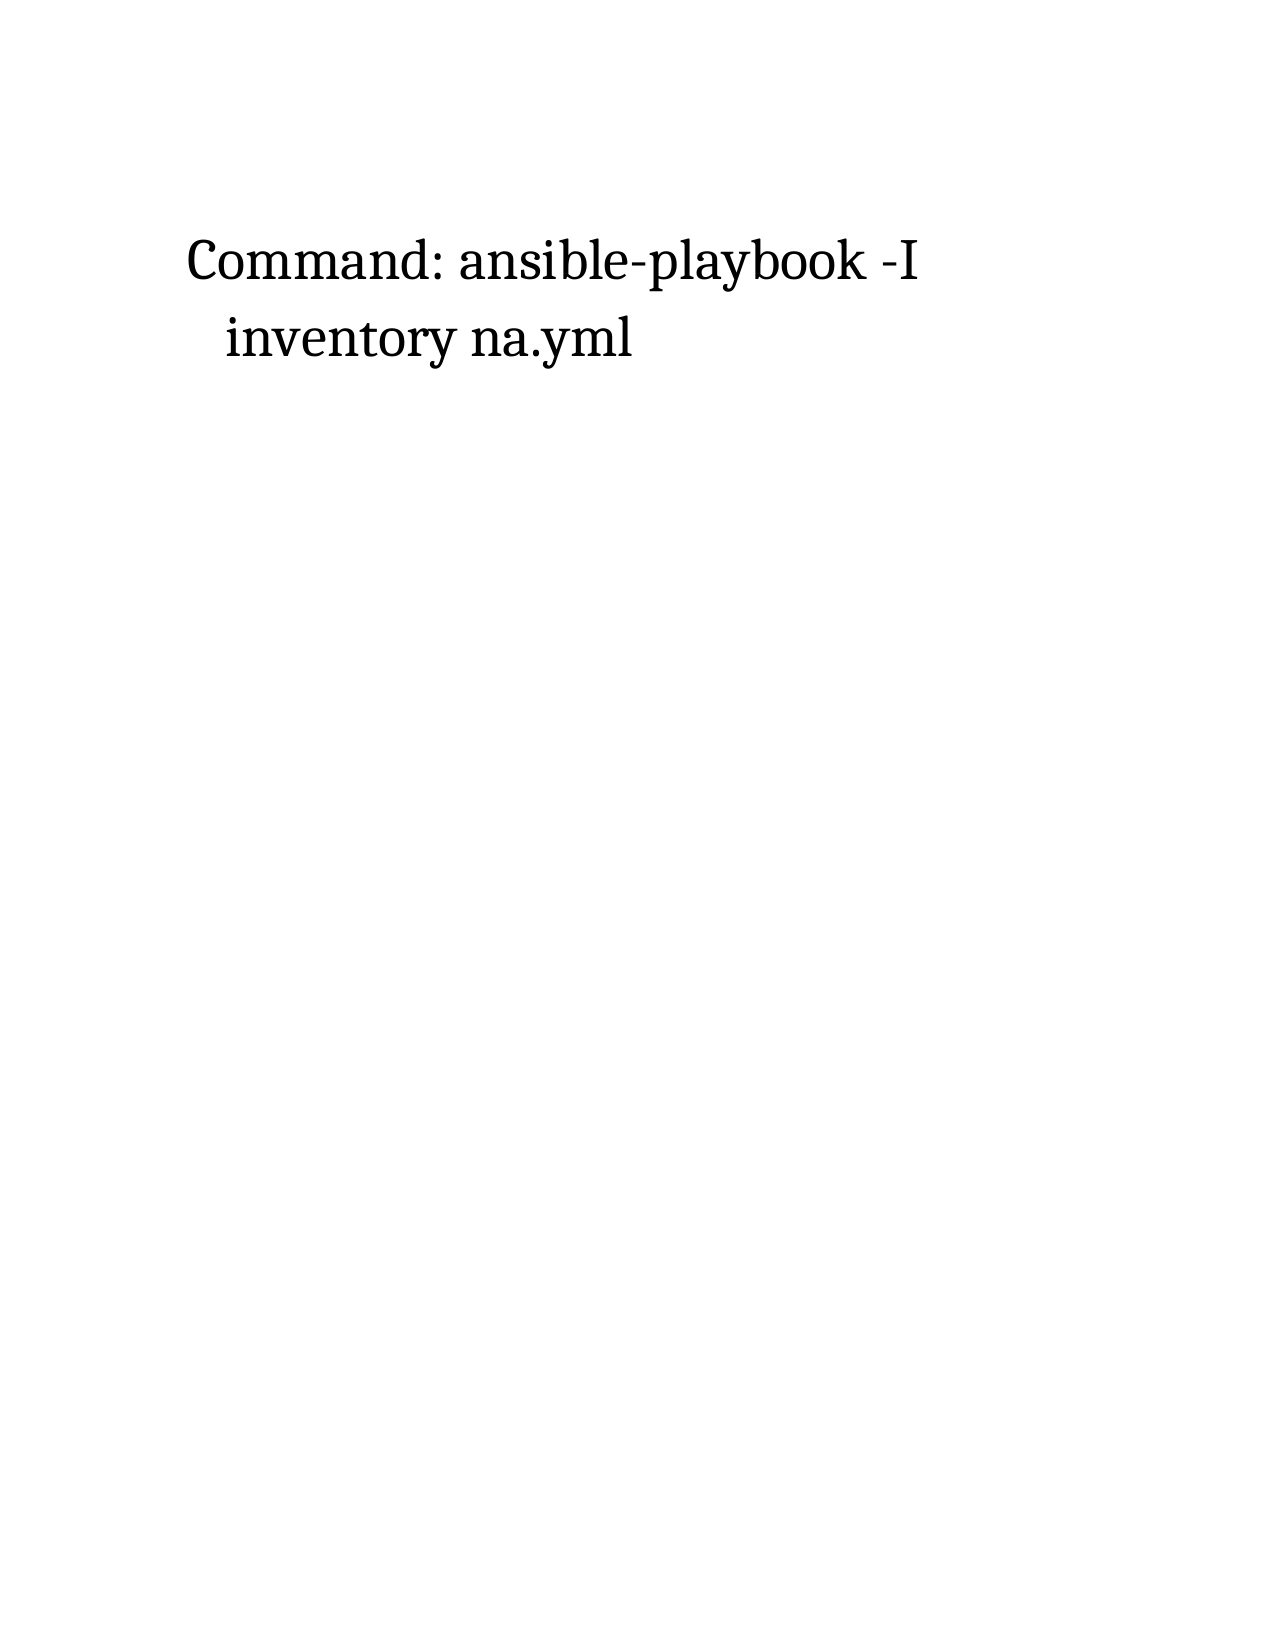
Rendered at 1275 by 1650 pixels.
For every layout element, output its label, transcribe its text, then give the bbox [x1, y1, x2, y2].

list Command: ansible-playbook -I inventory na.yml [187, 227, 1087, 371]
